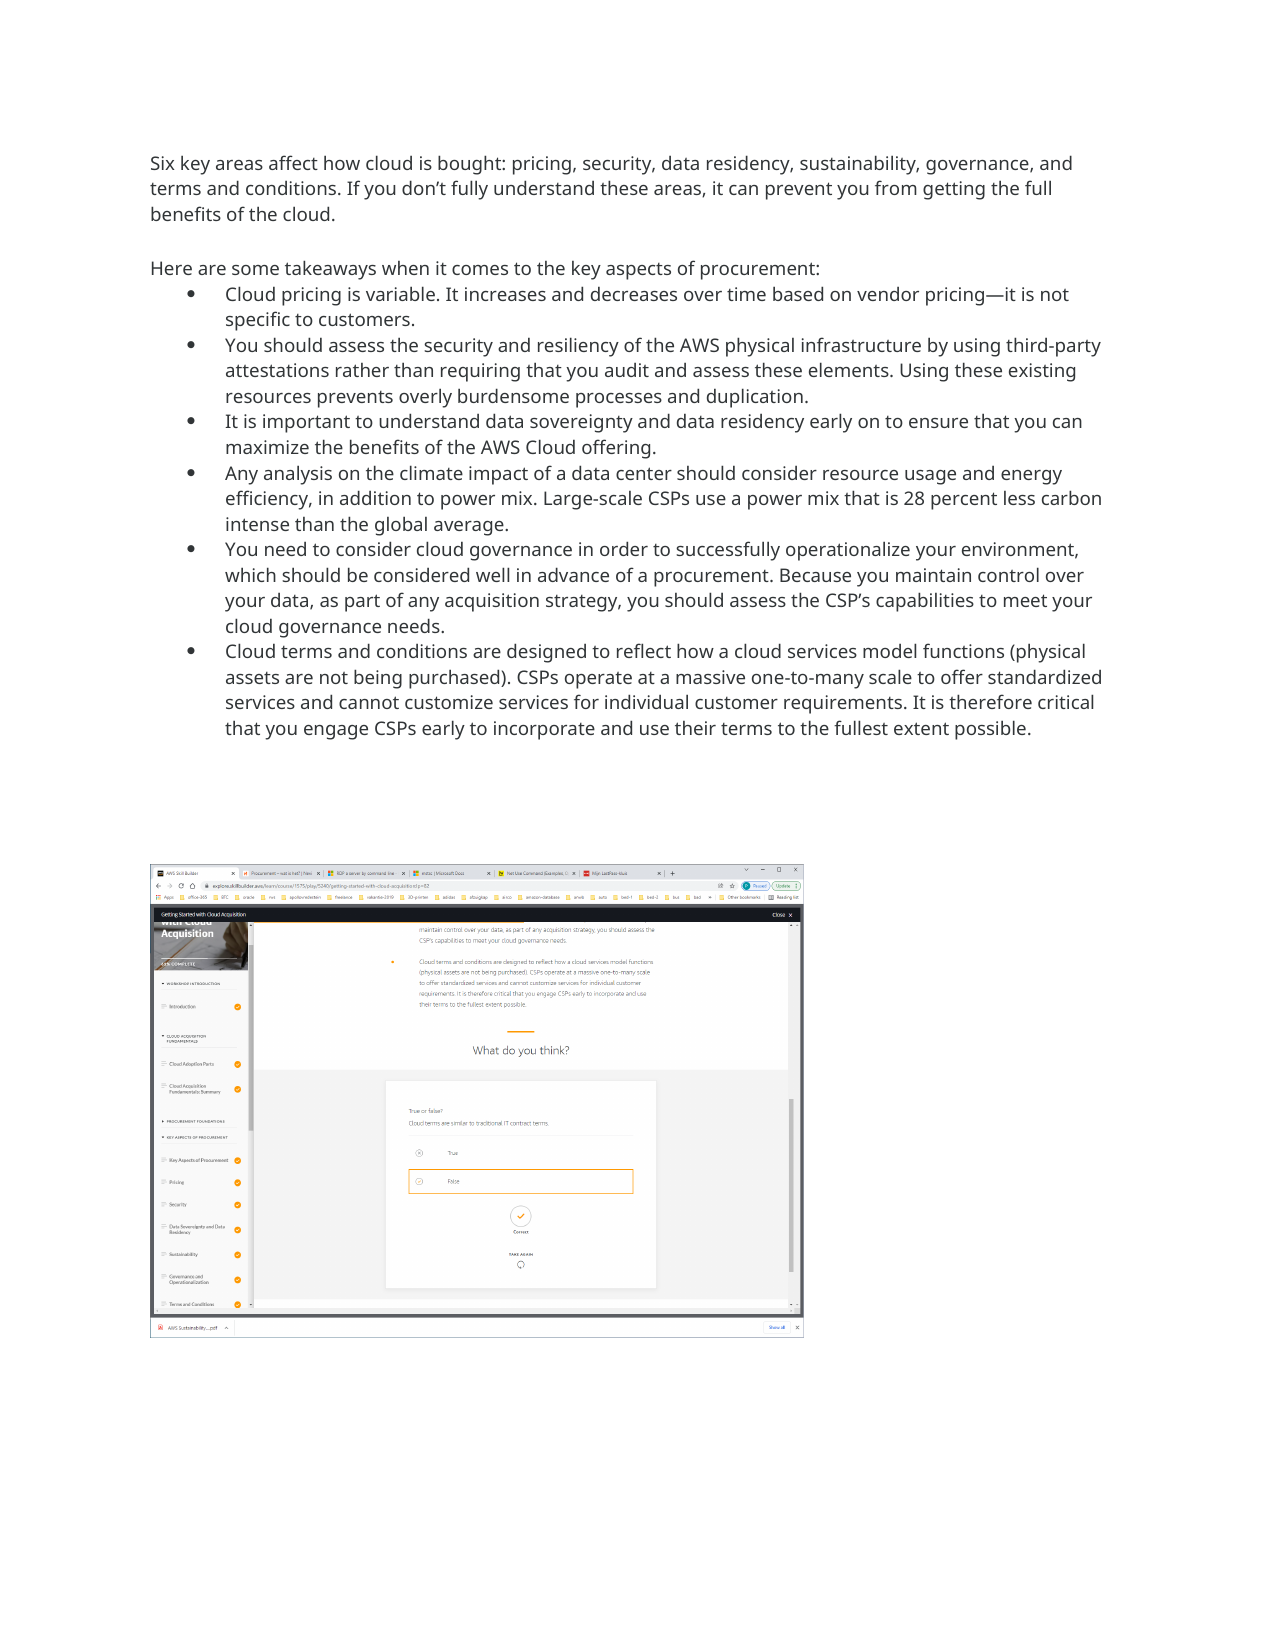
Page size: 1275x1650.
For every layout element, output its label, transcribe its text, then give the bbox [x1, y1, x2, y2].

text Here are some takeaways when it comes to the key aspects of procurement: [150, 256, 1125, 281]
list Cloud terms and conditions are designed to reflect how a cloud services model functions (physical assets are not being purchased). CSPs operate at a massive one-to-many scale to offer standardized services and cannot customize services for individual customer requirements. It is therefore critical that you engage CSPs early to incorporate and use their terms to the fullest extent possible. [187, 638, 1125, 741]
list You need to consider cloud governance in order to successfully operationalize your environment, which should be considered well in advance of a procurement. Because you maintain control over your data, as part of any acquisition strategy, you should assess the CSP’s capabilities to meet your cloud governance needs. [187, 536, 1125, 638]
picture [150, 864, 804, 1338]
text Six key areas affect how cloud is bought: pricing, security, data residency, sustainability, governance, and terms and conditions. If you don’t fully understand these areas, it can prevent you from getting the full benefits of the cloud. [150, 150, 1125, 227]
list Cloud pricing is variable. It increases and decreases over time based on vendor pricing—it is not specific to customers. [187, 281, 1125, 332]
list Any analysis on the climate impact of a data center should consider resource usage and energy efficiency, in addition to power mix. Large-scale CSPs use a power mix that is 28 percent less carbon intense than the global average. [187, 460, 1125, 536]
list It is important to understand data sovereignty and data residency early on to ensure that you can maximize the benefits of the AWS Cloud offering. [187, 409, 1125, 460]
list You should assess the security and resiliency of the AWS physical infrastructure by using third-party attestations rather than requiring that you audit and assess these elements. Using these existing resources prevents overly burdensome processes and duplication. [187, 332, 1125, 409]
